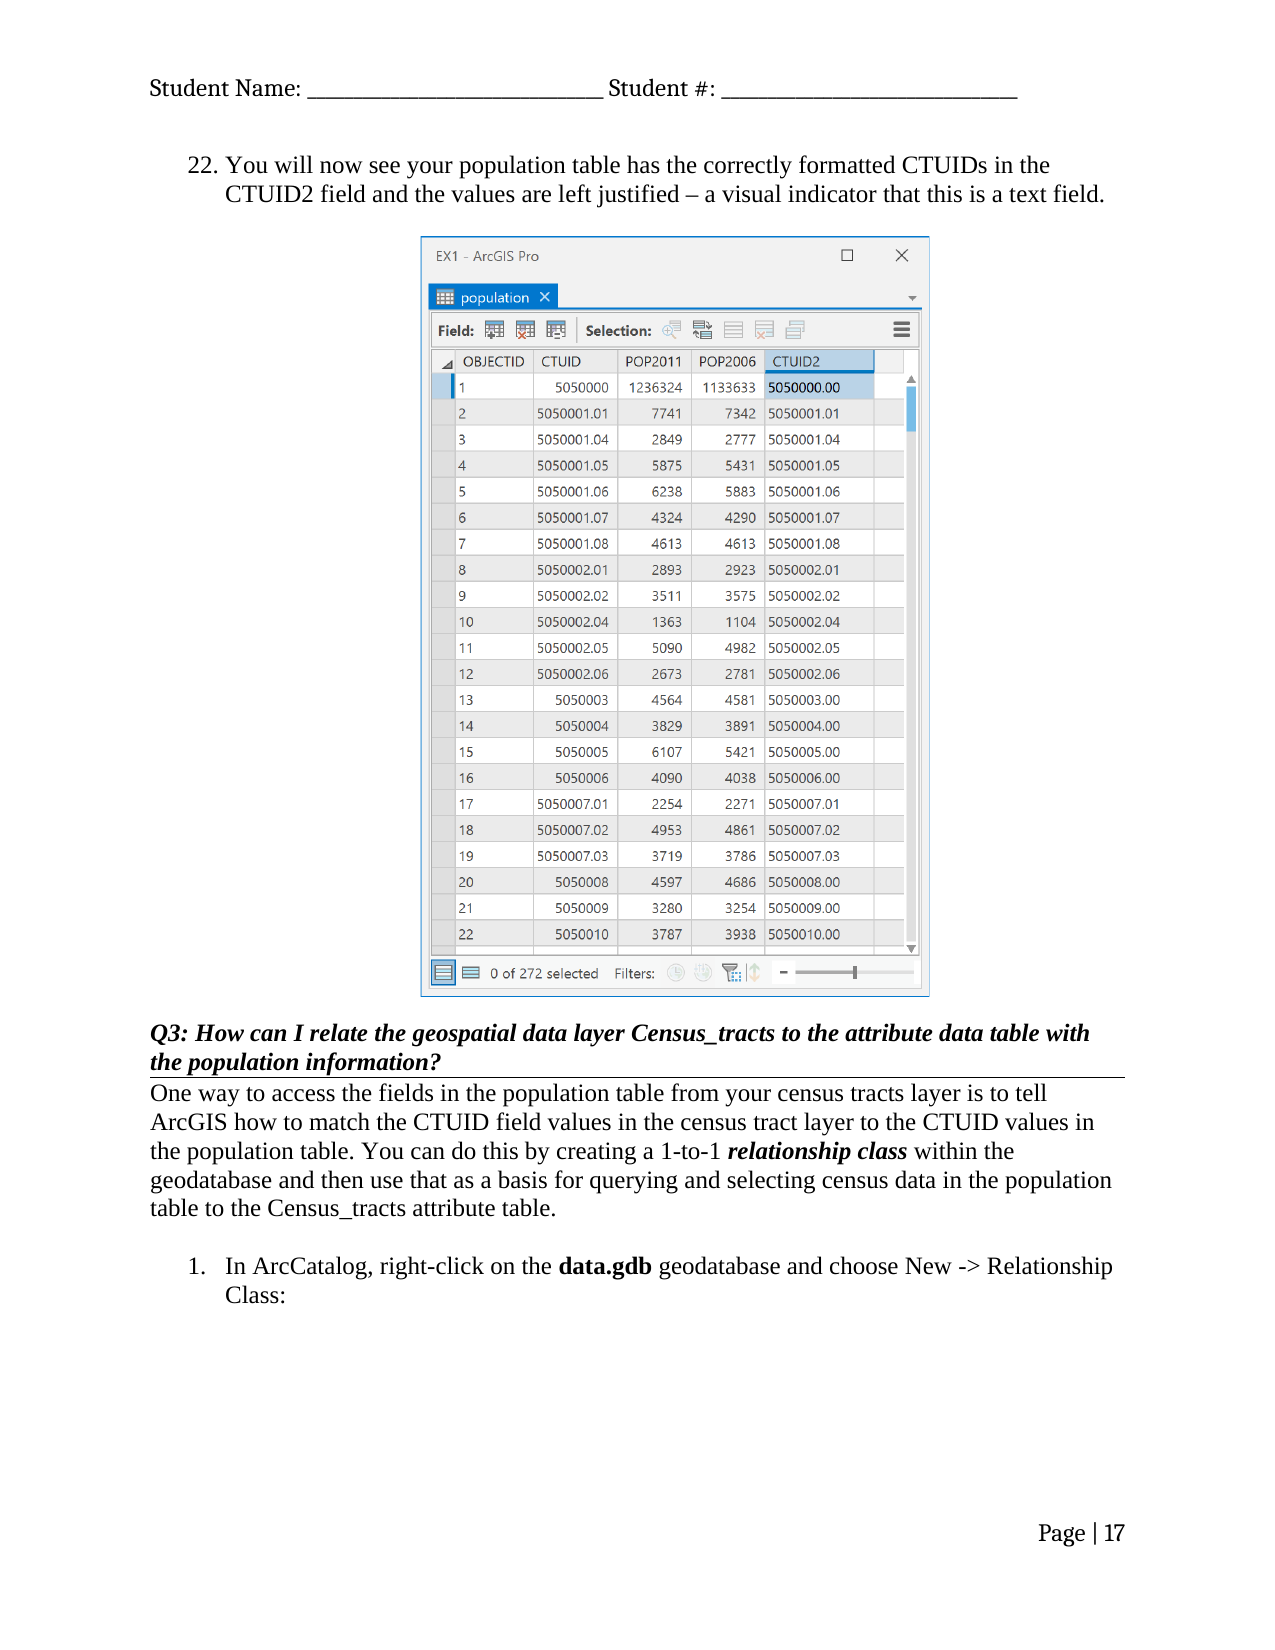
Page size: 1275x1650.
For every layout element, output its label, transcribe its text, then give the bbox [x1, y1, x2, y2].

list In ArcCatalog, right-click on the data.gdb geodatabase and choose New -> Relationship Class: [187, 1251, 1125, 1308]
picture [420, 236, 930, 997]
text Q3: How can I relate the geospatial data layer Census_tracts to the attribute data table with the population information? [150, 1018, 1125, 1077]
text One way to access the fields in the population table from your census tracts layer is to tell ArcGIS how to match the CTUID field values in the census tract layer to the CTUID values in the population table. You can do this by creating a 1-to-1 relationship class within the geodatabase and then use that as a basis for querying and selecting census data in the population table to the Census_tracts attribute table. [150, 1078, 1125, 1222]
list You will now see your population table has the correctly formatted CTUIDs in the CTUID2 field and the values are left justified – a visual indicator that this is a text field. [187, 150, 1125, 207]
